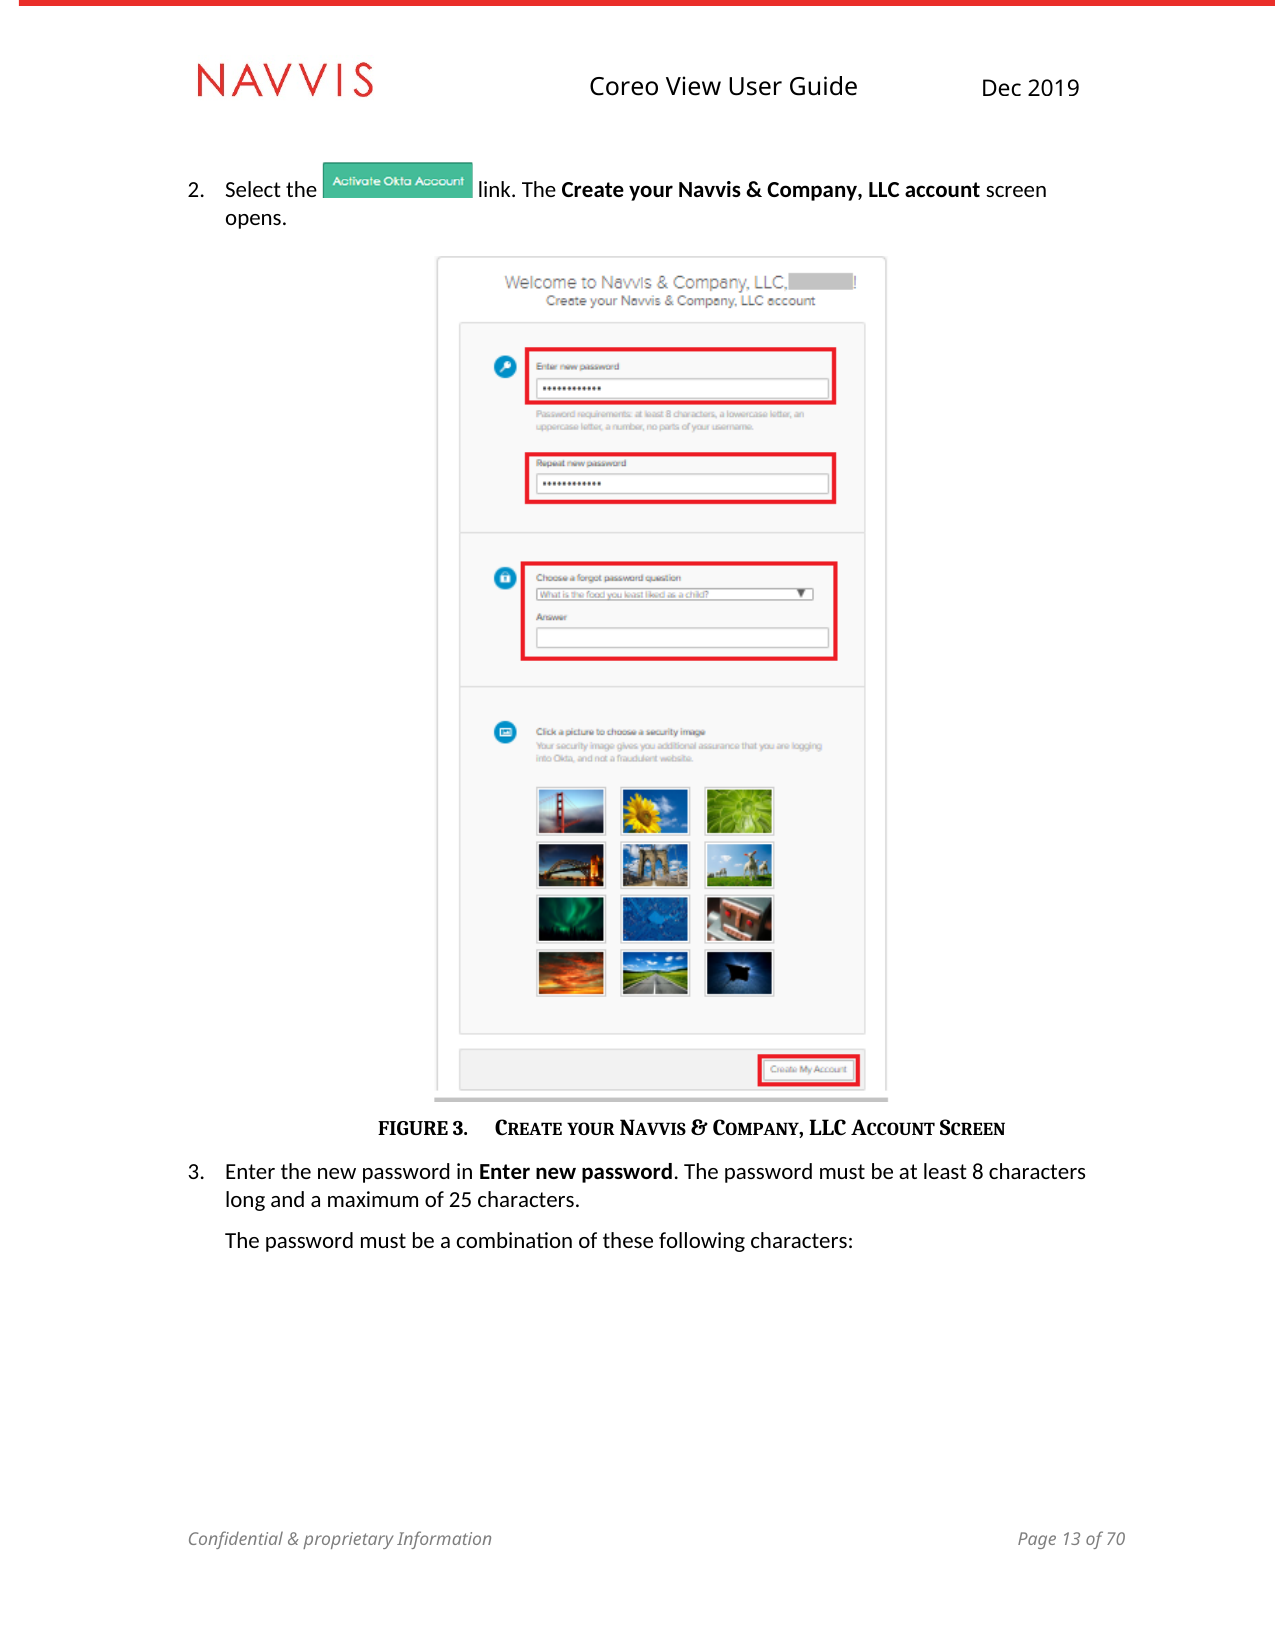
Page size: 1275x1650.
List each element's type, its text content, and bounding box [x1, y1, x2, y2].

text Create your Navvis & Company, LLC Account Screen [296, 1114, 1087, 1141]
picture [322, 162, 473, 198]
list Enter the new password in Enter new password. The password must be at least 8 characters long and a maximum of 25 characters. [187, 1157, 1087, 1213]
picture [187, 55, 383, 104]
text The password must be a combination of these following characters: [225, 1226, 1087, 1254]
list Select the link. The Create your Navvis & Company, LLC account screen opens. [187, 162, 1087, 231]
picture [434, 256, 891, 1102]
